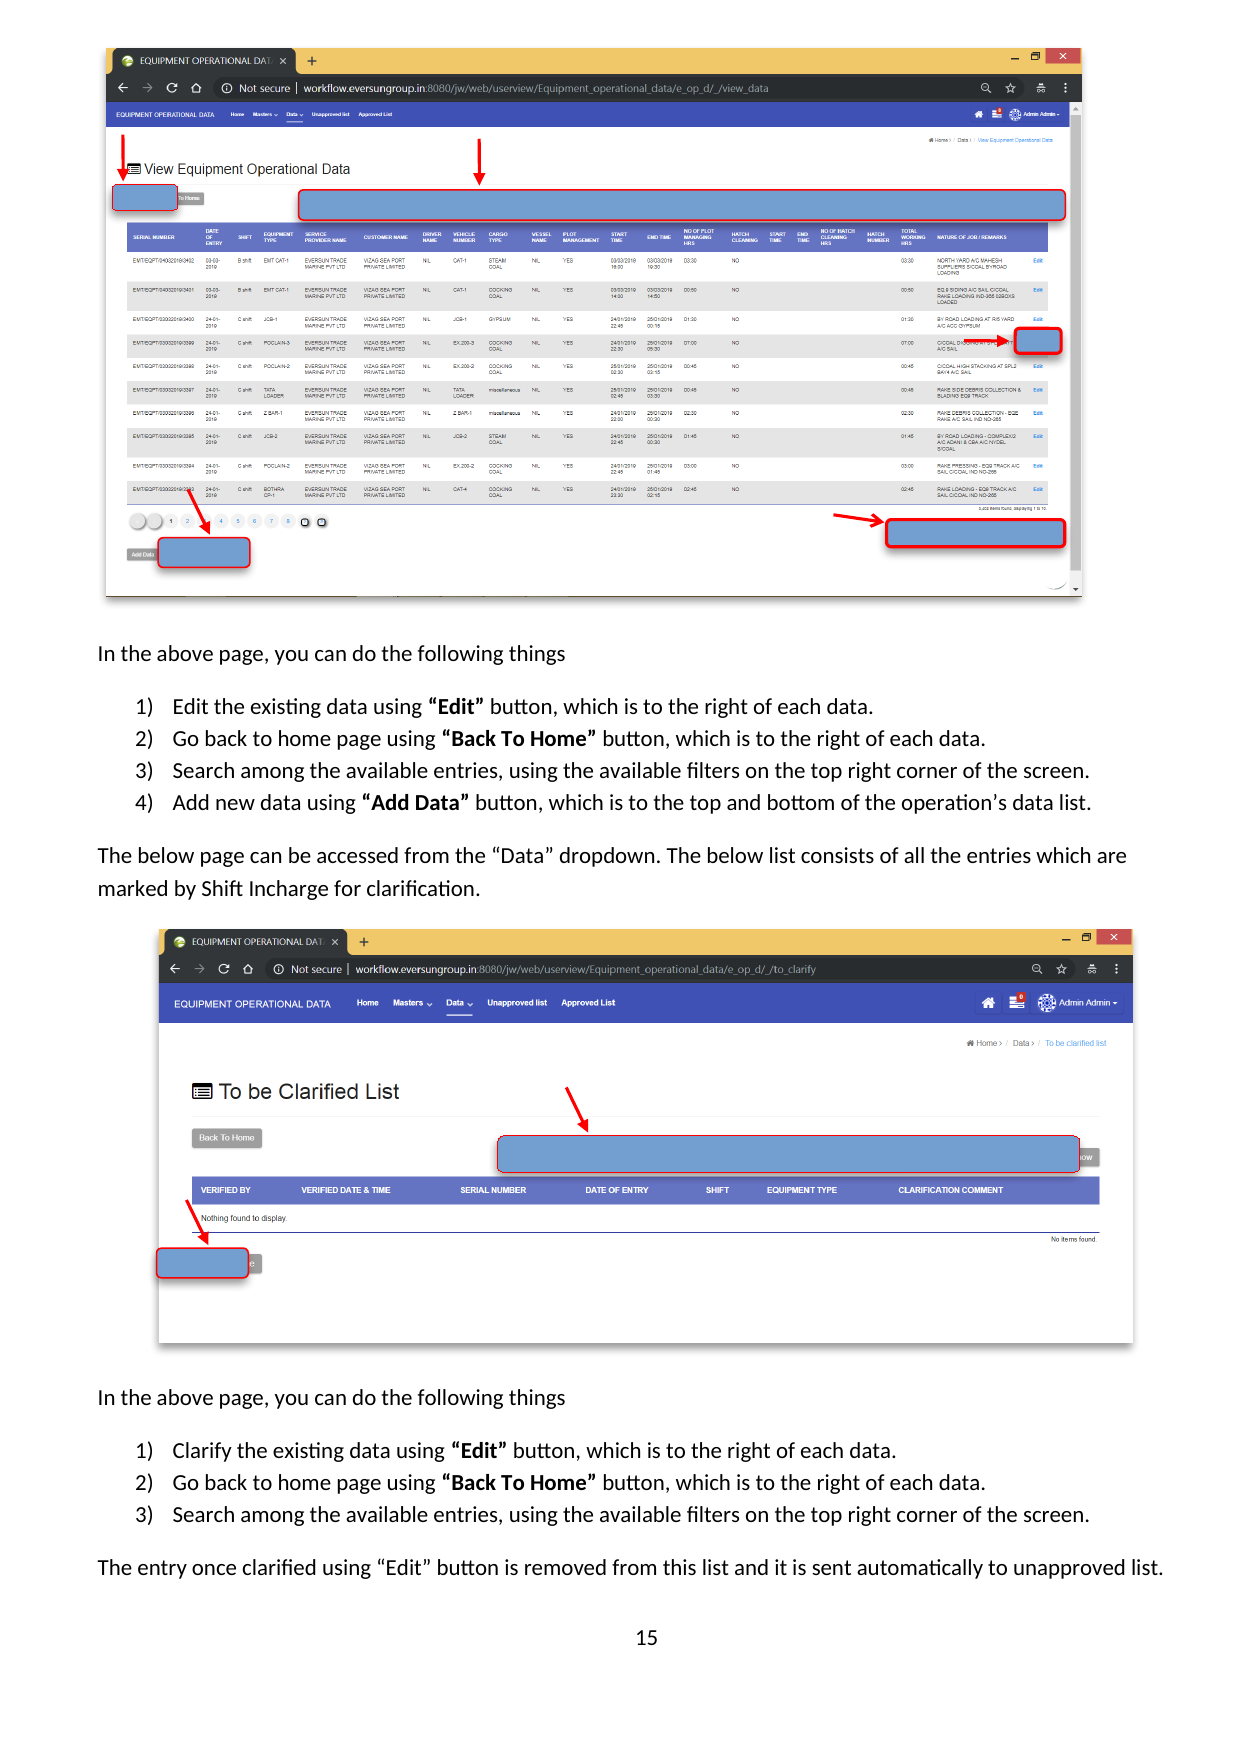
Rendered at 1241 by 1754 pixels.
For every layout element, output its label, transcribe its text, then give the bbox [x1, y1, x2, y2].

list Search among the available entries, using the available filters on the top right corner of the screen. [135, 756, 1195, 784]
list Search among the available entries, using the available filters on the top right corner of the screen. [135, 1500, 1195, 1528]
text The entry once clarified using “Edit” button is removed from this list and it is sent automatically to unapproved list. [97, 1553, 1195, 1581]
list Edit the existing data using “Edit” button, which is to the right of each data. [135, 692, 1195, 720]
list Go back to home page using “Back To Home” button, which is to the right of each data. [135, 724, 1195, 752]
text The below page can be accessed from the “Data” dropdown. The below list consists of all the entries which are marked by Shift Incharge for clarification. [97, 841, 1195, 902]
picture [158, 929, 1133, 1343]
text In the above page, you can do the following things [97, 639, 1195, 667]
picture [106, 48, 1082, 597]
text In the above page, you can do the following things [97, 1383, 1195, 1411]
list Clarify the existing data using “Edit” button, which is to the right of each data. [135, 1436, 1195, 1464]
list Go back to home page using “Back To Home” button, which is to the right of each data. [135, 1468, 1195, 1496]
list Add new data using “Add Data” button, which is to the top and bottom of the operation’s data list. [135, 788, 1195, 816]
